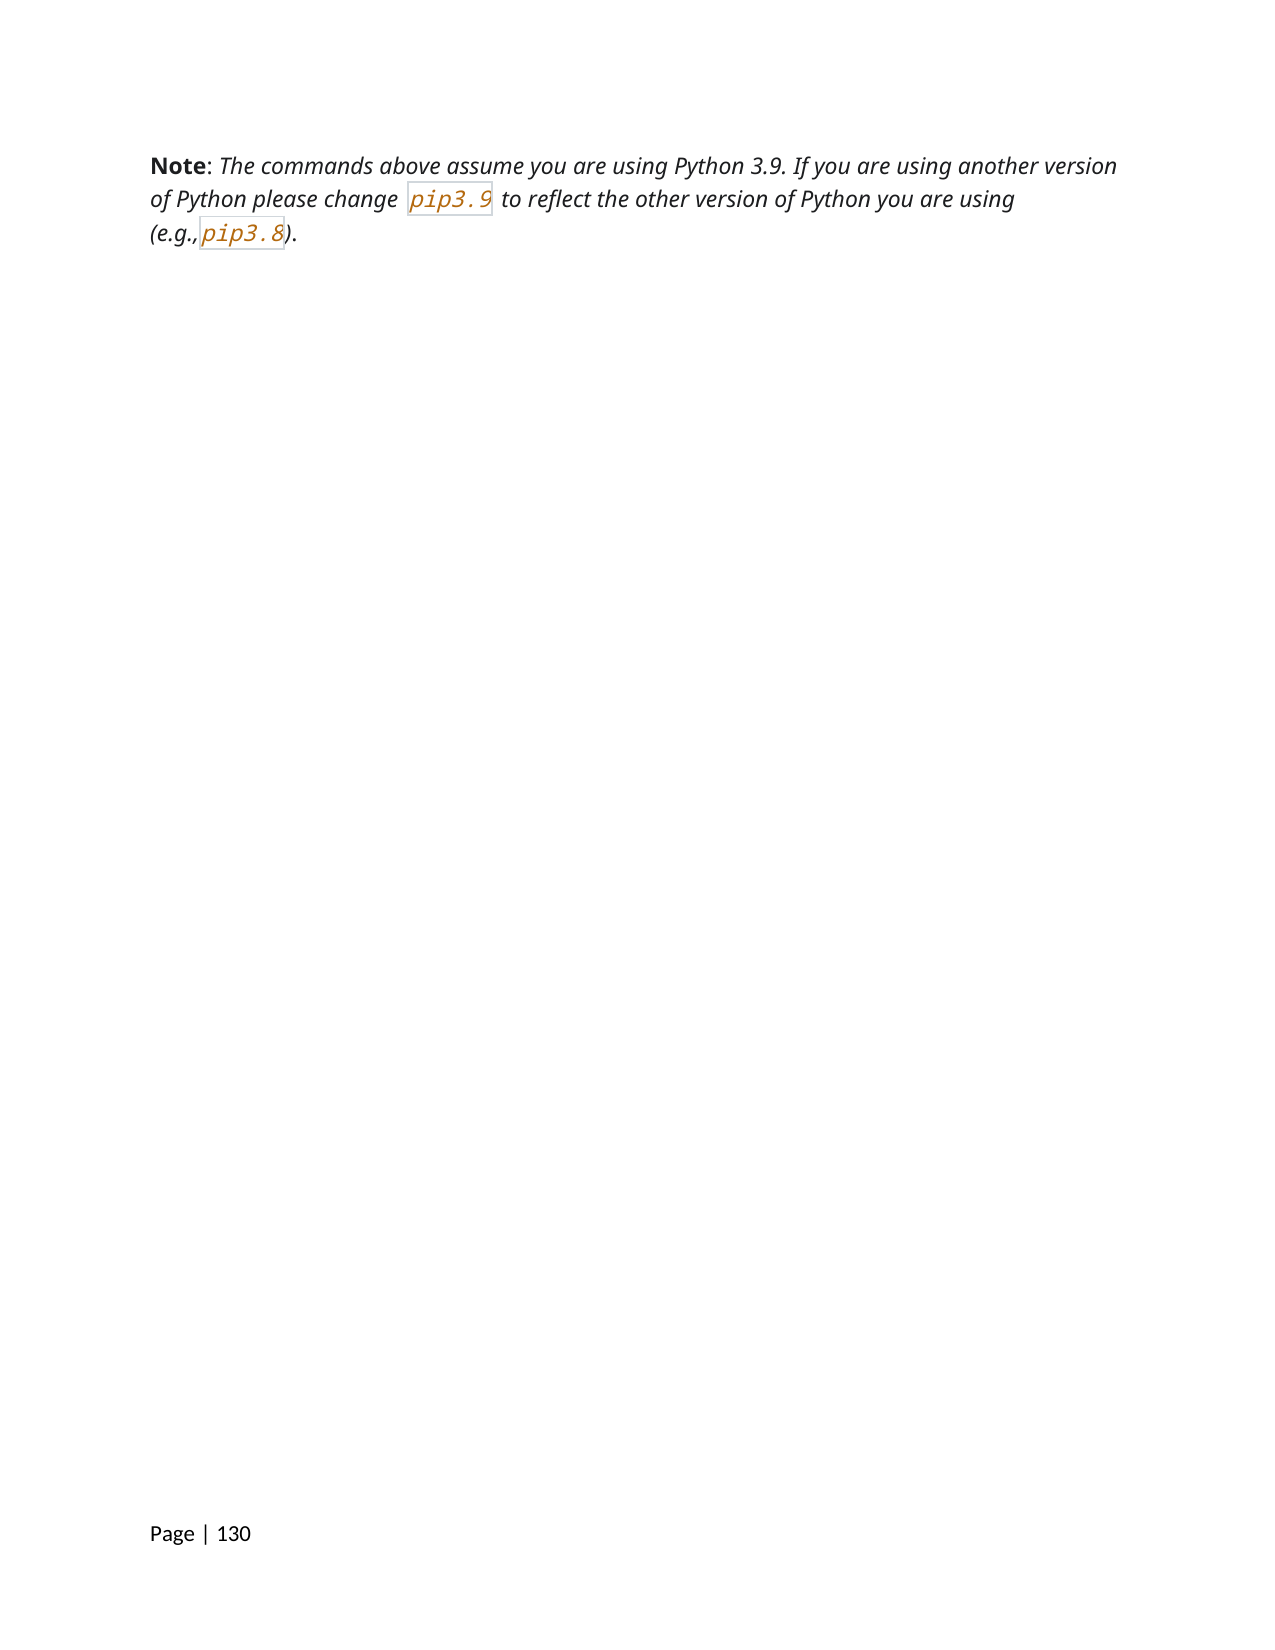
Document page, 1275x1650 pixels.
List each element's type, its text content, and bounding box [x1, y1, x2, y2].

text Note: The commands above assume you are using Python 3.9. If you are using another version of Python please change pip3.9 to reflect the other version of Python you are using (e.g.,pip3.8). [150, 150, 1125, 250]
